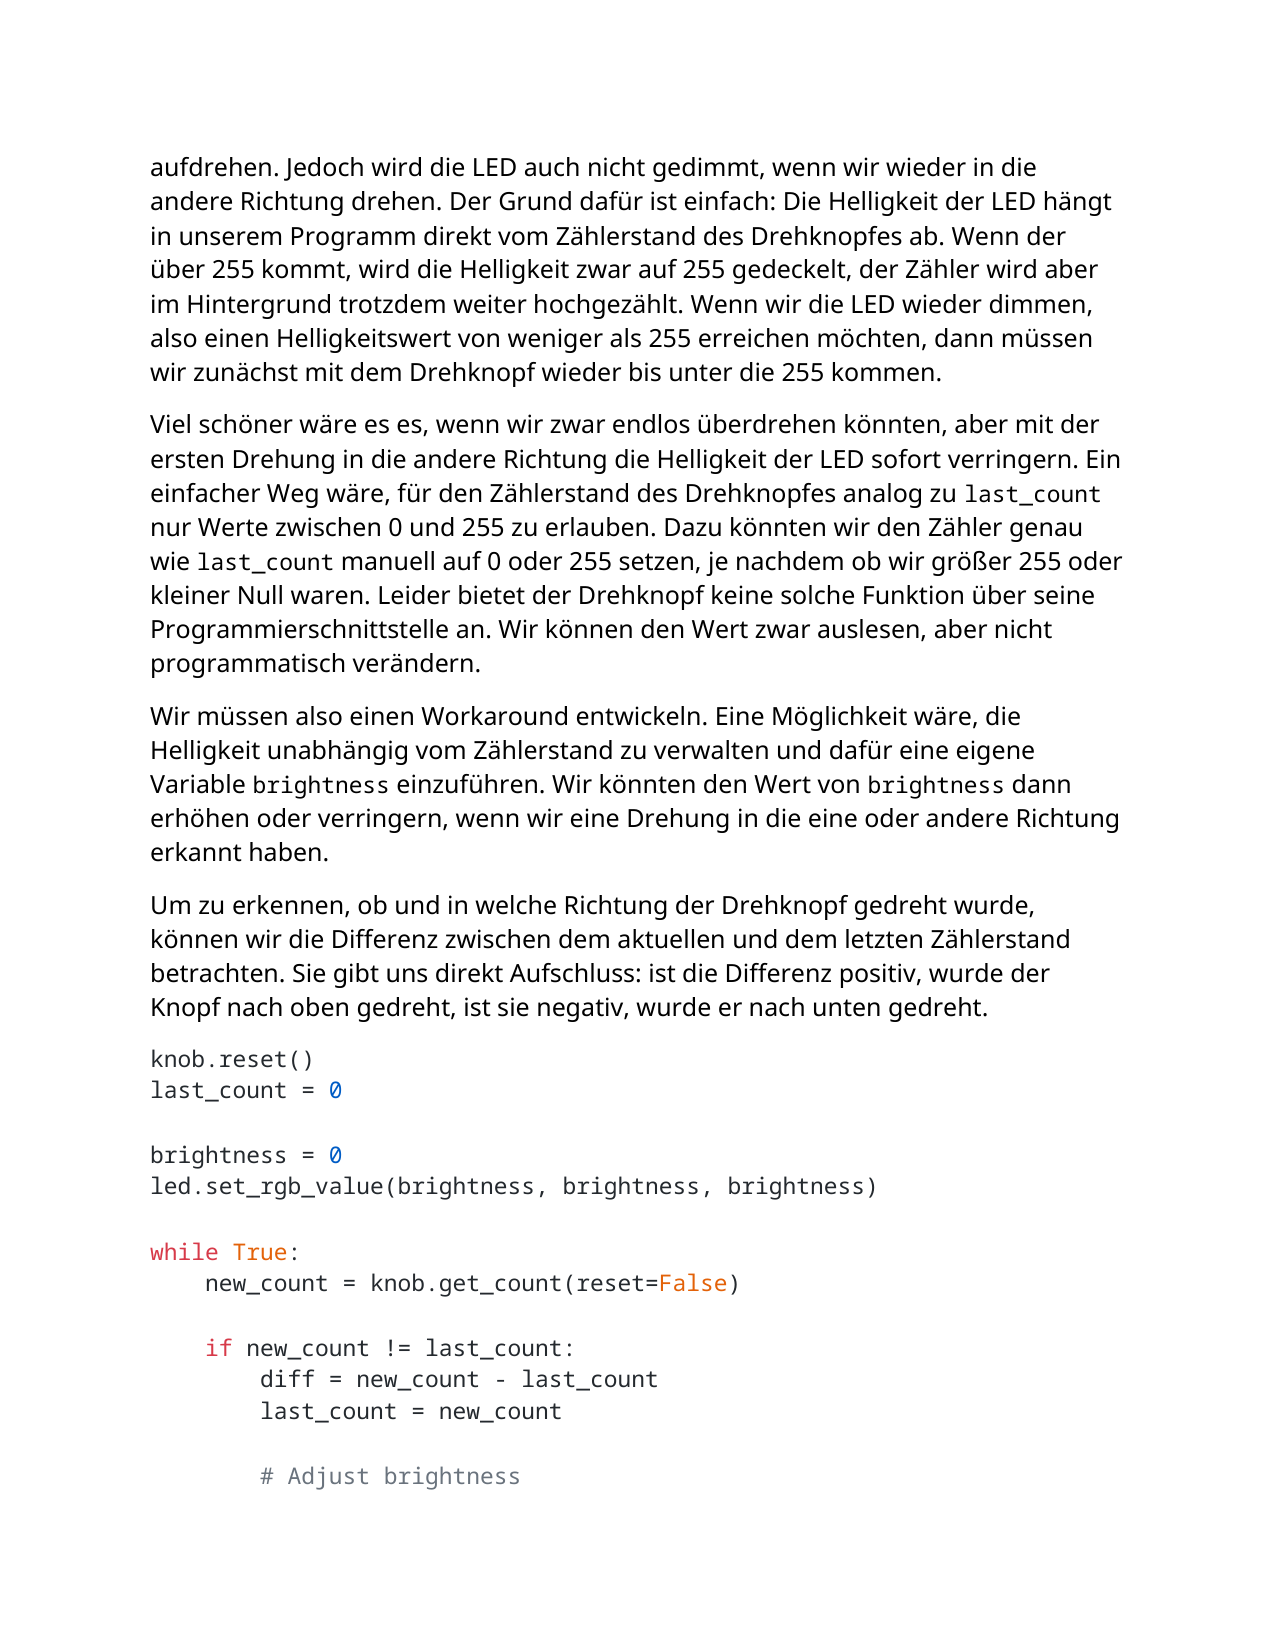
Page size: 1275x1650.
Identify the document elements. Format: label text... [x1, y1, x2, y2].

text Wir müssen also einen Workaround entwickeln. Eine Möglichkeit wäre, die Helligkeit unabhängig vom Zählerstand zu verwalten und dafür eine eigene Variable brightness einzuführen. Wir könnten den Wert von brightness dann erhöhen oder verringern, wenn wir eine Drehung in die eine oder andere Richtung erkannt haben. [150, 698, 1125, 869]
text Viel schöner wäre es es, wenn wir zwar endlos überdrehen könnten, aber mit der ersten Drehung in die andere Richtung die Helligkeit der LED sofort verringern. Ein einfacher Weg wäre, für den Zählerstand des Drehknopfes analog zu last_count nur Werte zwischen 0 und 255 zu erlauben. Dazu könnten wir den Zähler genau wie last_count manuell auf 0 oder 255 setzen, je nachdem ob wir größer 255 oder kleiner Null waren. Leider bietet der Drehknopf keine solche Funktion über seine Programmierschnittstelle an. Wir können den Wert zwar auslesen, aber nicht programmatisch verändern. [150, 407, 1125, 680]
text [150, 150, 1125, 388]
text Um zu erkennen, ob und in welche Richtung der Drehknopf gedreht wurde, können wir die Differenz zwischen dem aktuellen und dem letzten Zählerstand betrachten. Sie gibt uns direkt Aufschluss: ist die Differenz positiv, wurde der Knopf nach oben gedreht, ist sie negativ, wurde er nach unten gedreht. [150, 887, 1125, 1024]
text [150, 1042, 1125, 1491]
